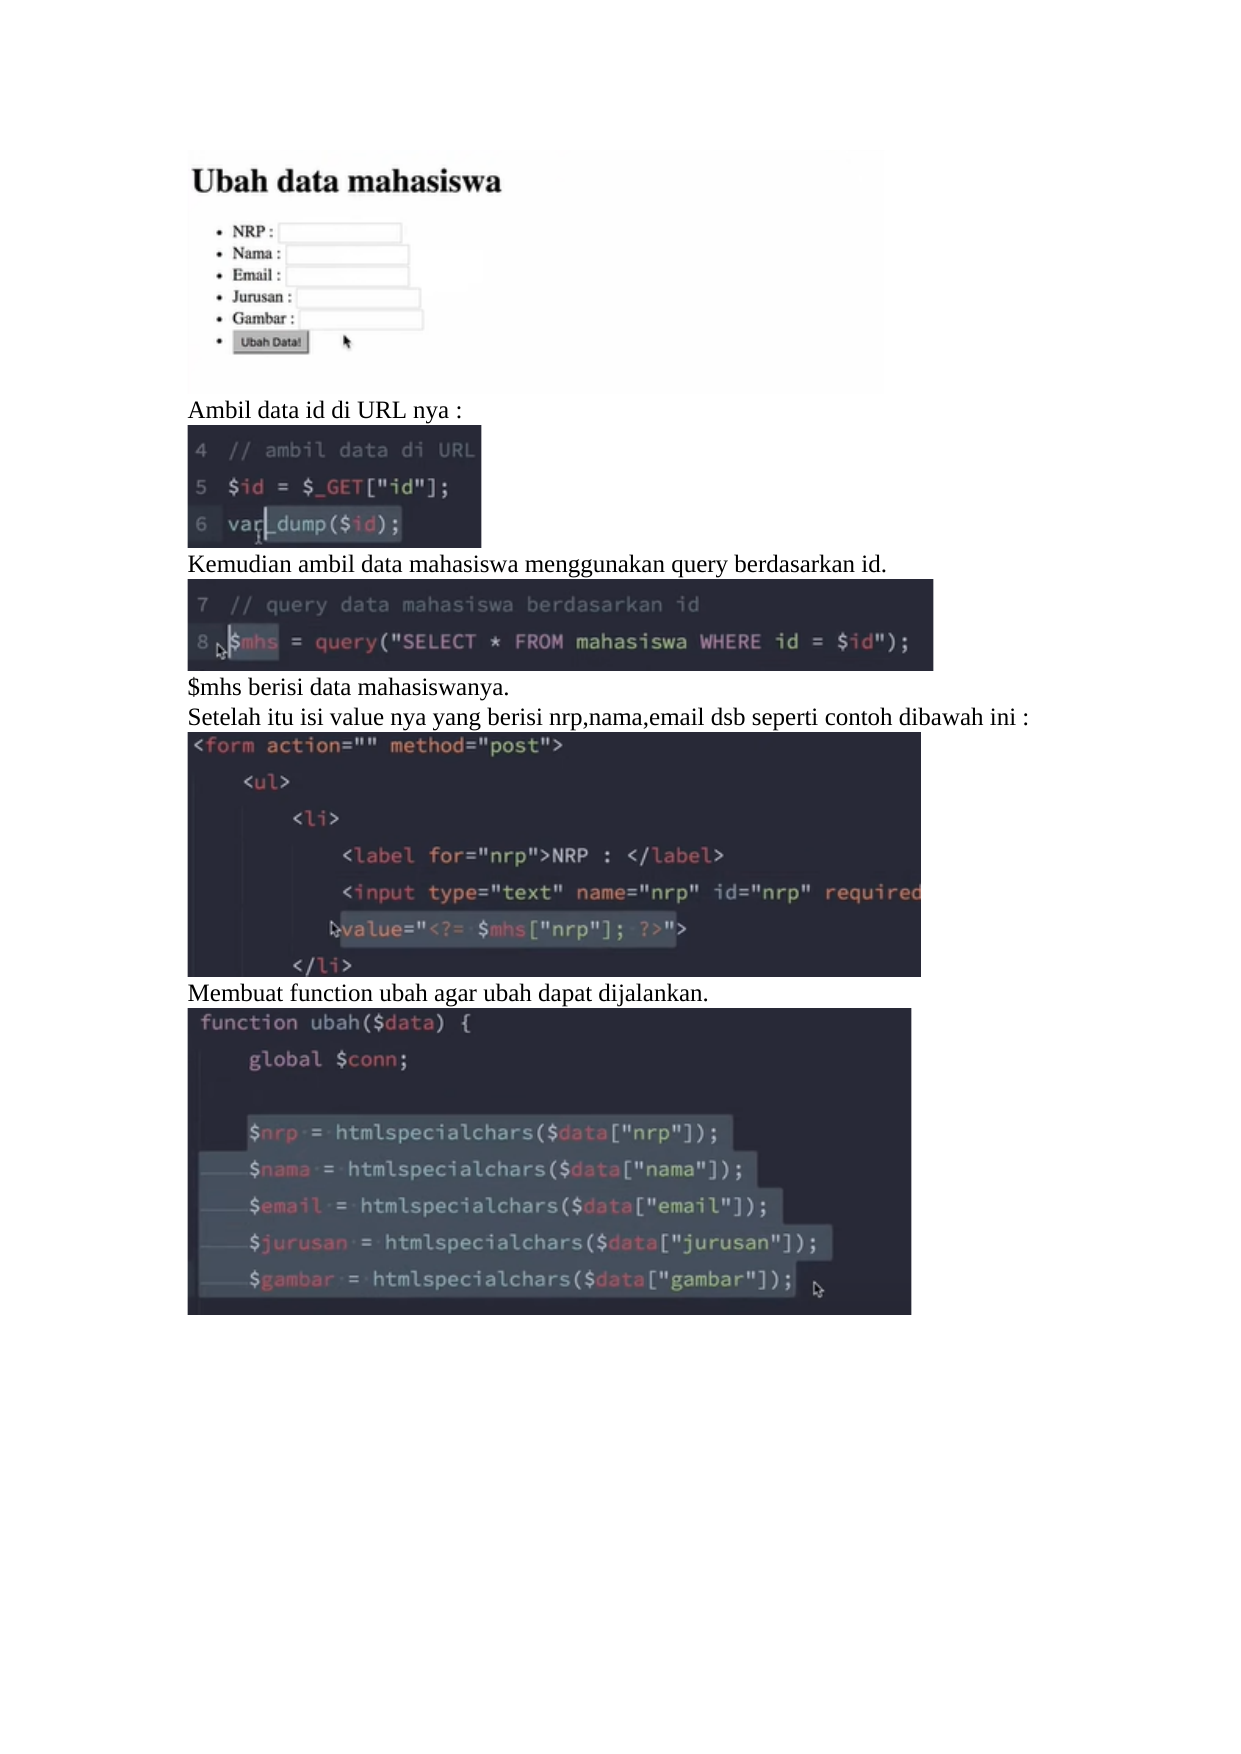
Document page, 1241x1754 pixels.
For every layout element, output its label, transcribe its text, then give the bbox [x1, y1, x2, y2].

picture [187, 1008, 912, 1315]
picture [187, 732, 921, 977]
list Membuat function ubah agar ubah dapat dijalankan. [187, 978, 1090, 1007]
picture [187, 425, 482, 548]
list $mhs berisi data mahasiswanya. [187, 672, 1090, 701]
list Ambil data id di URL nya : [187, 395, 1090, 424]
picture [187, 150, 885, 394]
list Kemudian ambil data mahasiswa menggunakan query berdasarkan id. [187, 549, 1090, 578]
list Setelah itu isi value nya yang berisi nrp,nama,email dsb seperti contoh dibawah ini : [187, 702, 1090, 731]
picture [187, 579, 934, 671]
